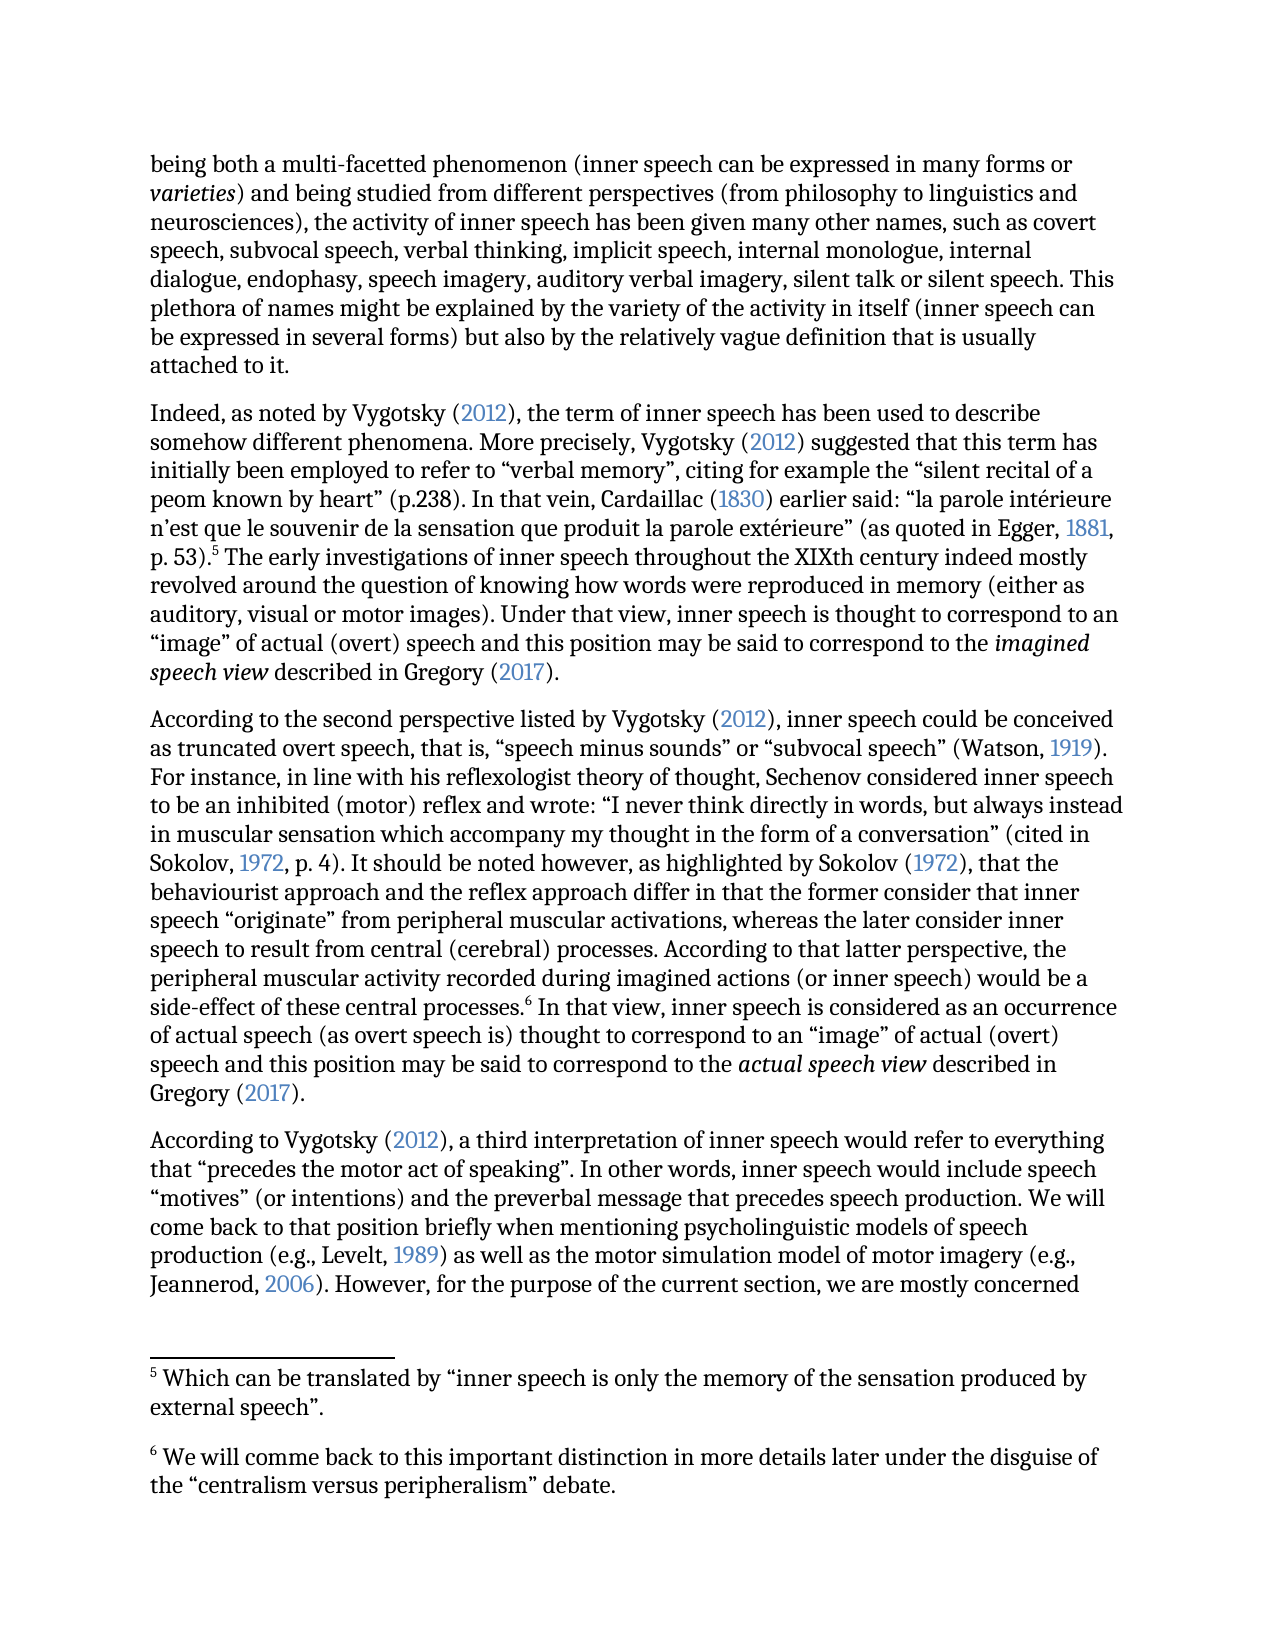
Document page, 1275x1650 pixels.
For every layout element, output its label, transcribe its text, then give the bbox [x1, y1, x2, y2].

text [150, 1126, 1125, 1299]
text Indeed, as noted by Vygotsky (2012), the term of inner speech has been used to describe somehow different phenomena. More precisely, Vygotsky (2012) suggested that this term has initially been employed to refer to “verbal memory”, citing for example the “silent recital of a peom known by heart” (p.238). In that vein, Cardaillac (1830) earlier said: “la parole intérieure n’est que le souvenir de la sensation que produit la parole extérieure” (as quoted in Egger, 1881, p. 53). The early investigations of inner speech throughout the XIXth century indeed mostly revolved around the question of knowing how words were reproduced in memory (either as auditory, visual or motor images). Under that view, inner speech is thought to correspond to an “image” of actual (overt) speech and this position may be said to correspond to the imagined speech view described in Gregory (2017). [150, 399, 1125, 686]
text According to the second perspective listed by Vygotsky (2012), inner speech could be conceived as truncated overt speech, that is, “speech minus sounds” or “subvocal speech” (Watson, 1919). For instance, in line with his reflexologist theory of thought, Sechenov considered inner speech to be an inhibited (motor) reflex and wrote: “I never think directly in words, but always instead in muscular sensation which accompany my thought in the form of a conversation” (cited in Sokolov, 1972, p. 4). It should be noted however, as highlighted by Sokolov (1972), that the behaviourist approach and the reflex approach differ in that the former consider that inner speech “originate” from peripheral muscular activations, whereas the later consider inner speech to result from central (cerebral) processes. According to that latter perspective, the peripheral muscular activity recorded during imagined actions (or inner speech) would be a side-effect of these central processes. In that view, inner speech is considered as an occurrence of actual speech (as overt speech is) thought to correspond to an “image” of actual (overt) speech and this position may be said to correspond to the actual speech view described in Gregory (2017). [150, 705, 1125, 1107]
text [150, 150, 1125, 380]
